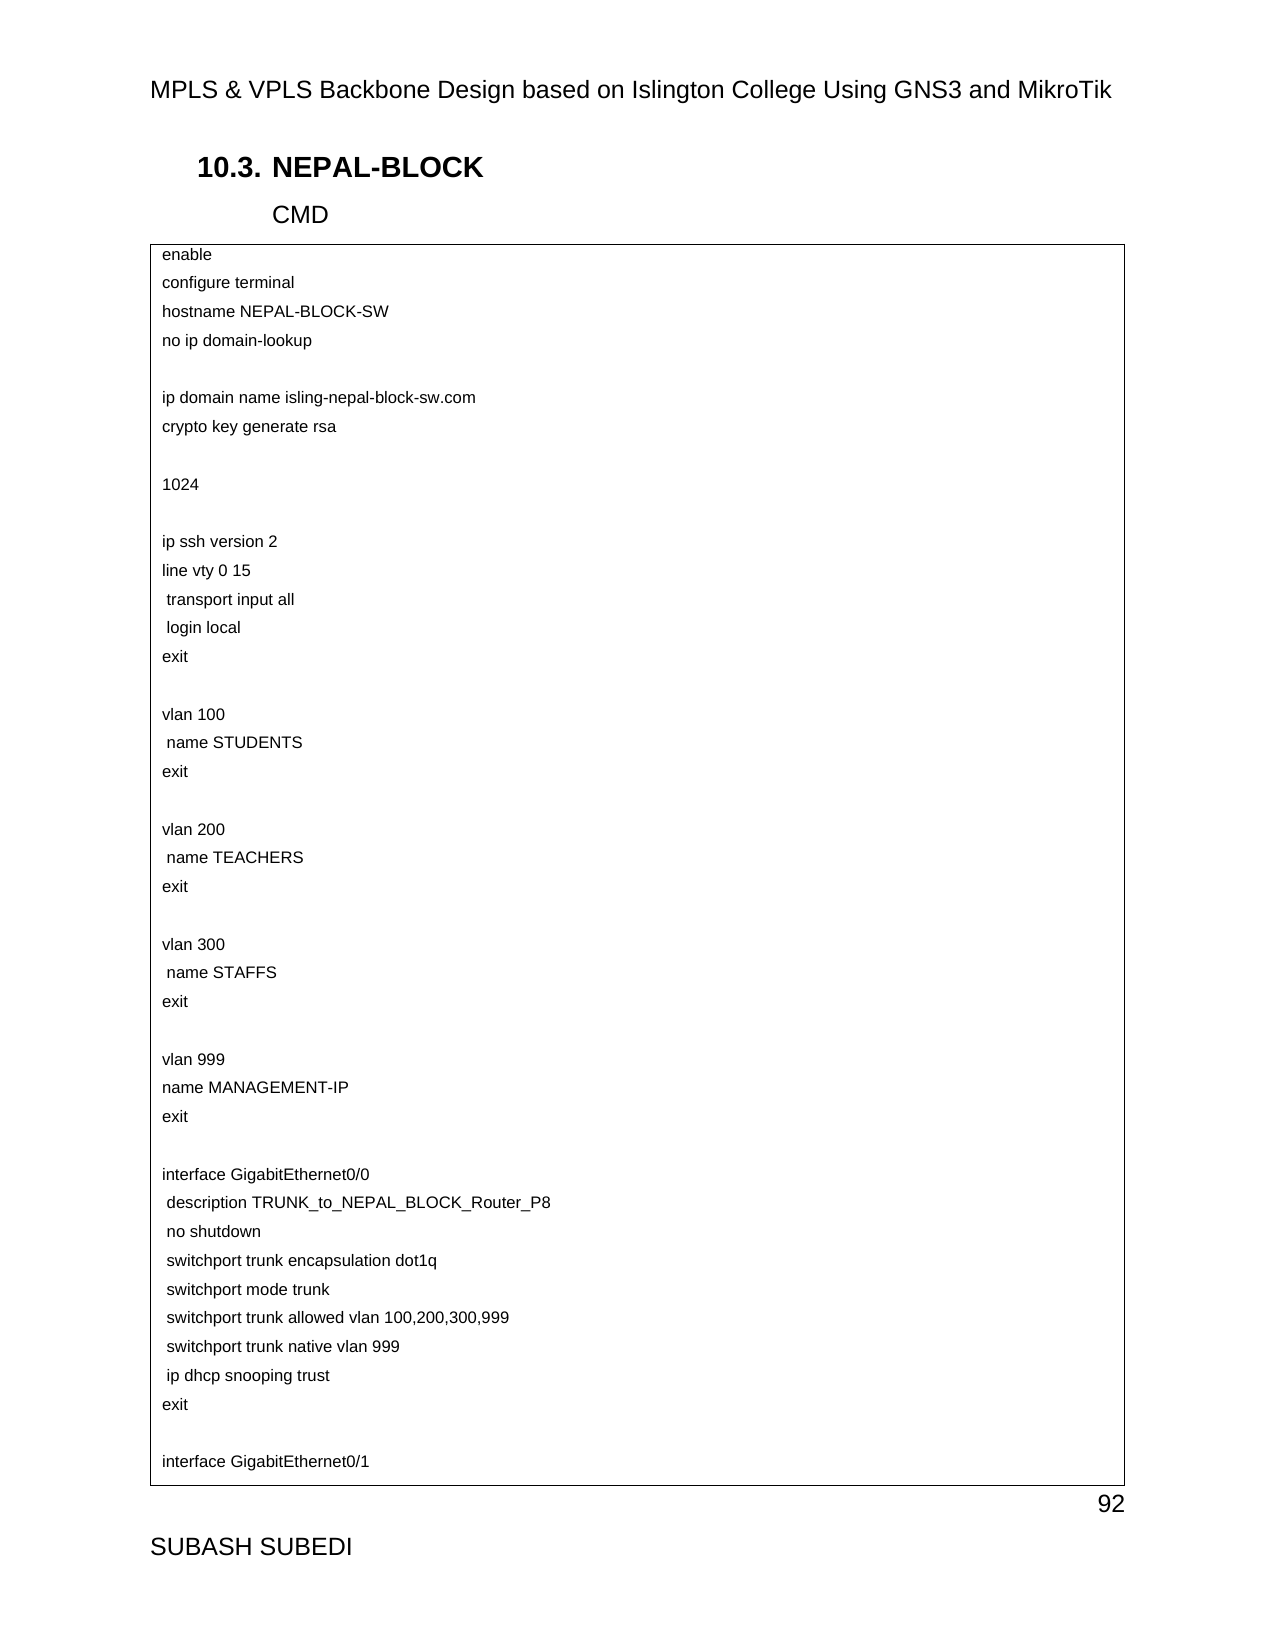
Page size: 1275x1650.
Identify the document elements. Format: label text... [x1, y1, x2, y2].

text CMD [272, 200, 1125, 229]
subtitle NEPAL-BLOCK [197, 150, 1125, 183]
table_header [151, 245, 1124, 1485]
